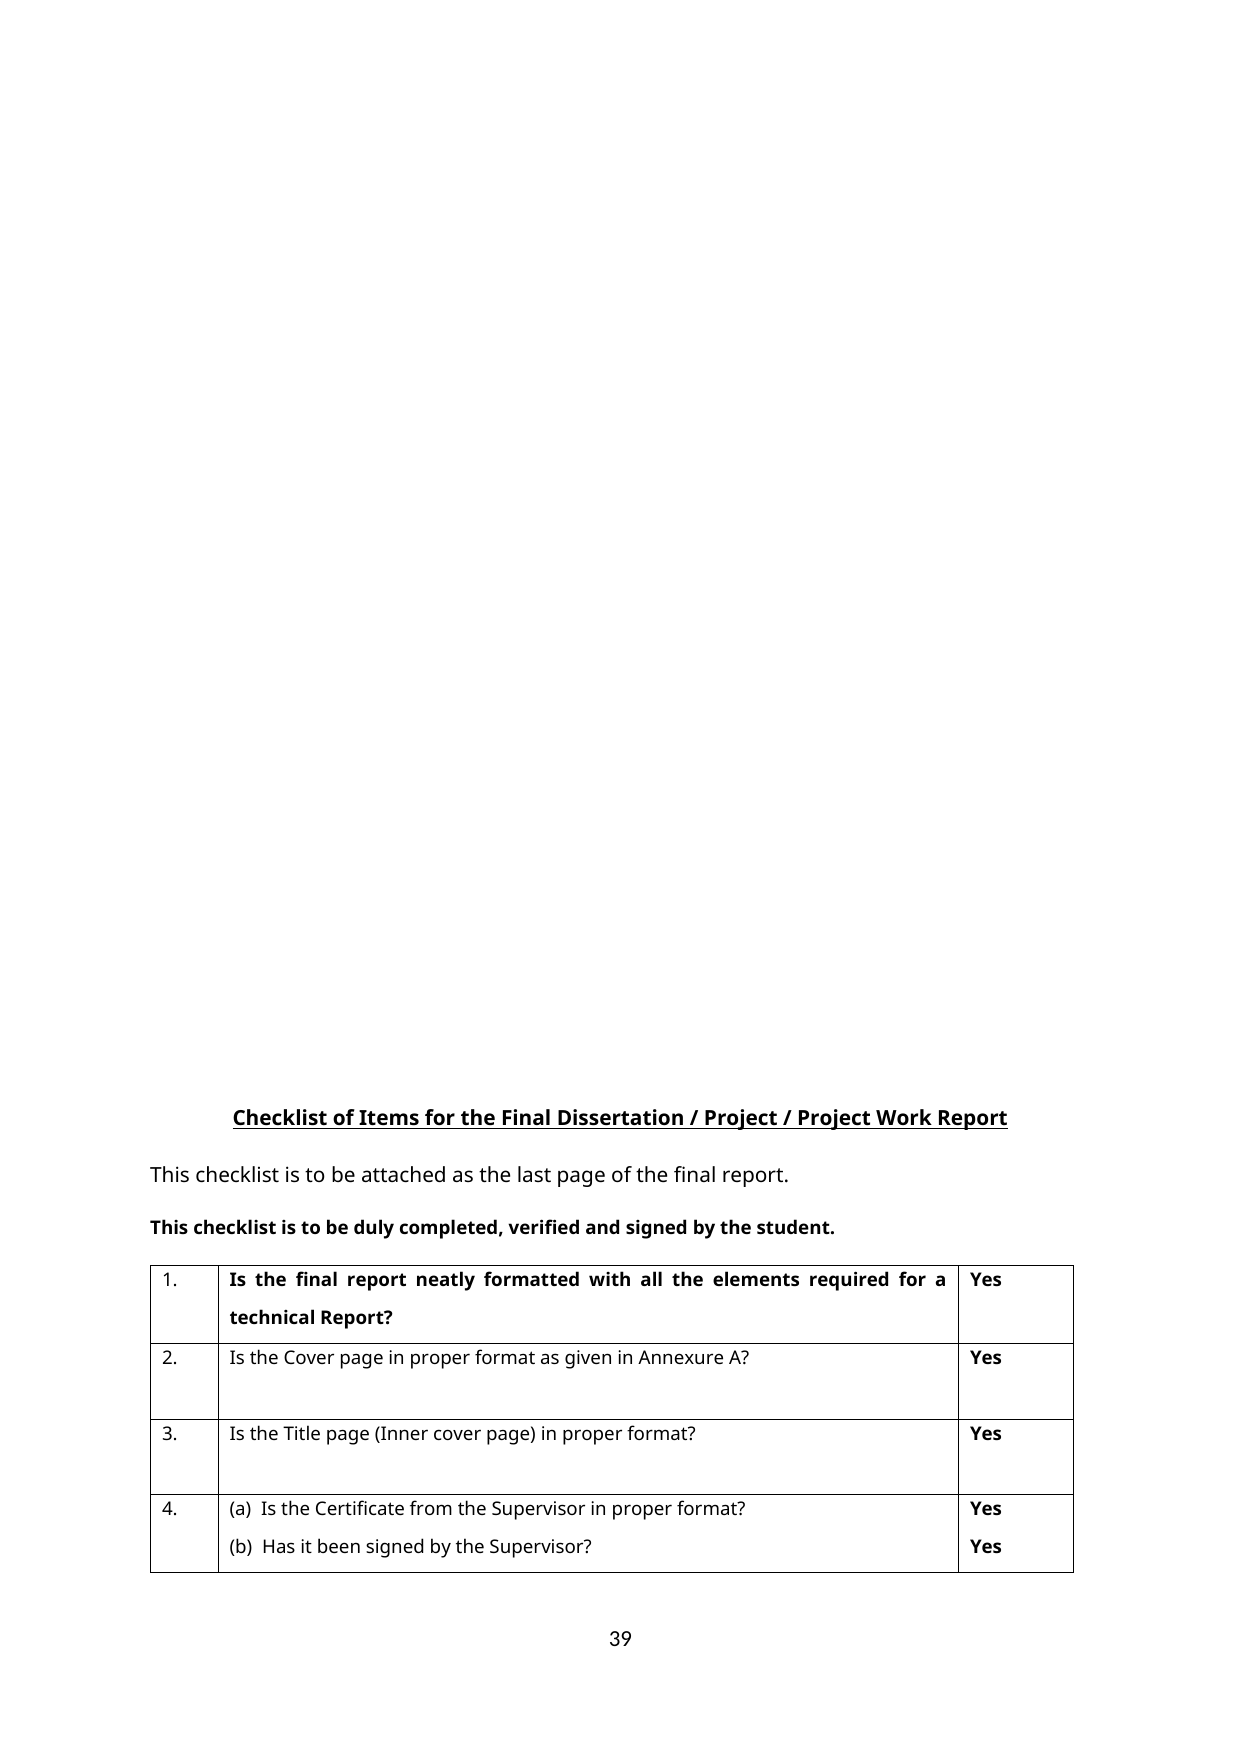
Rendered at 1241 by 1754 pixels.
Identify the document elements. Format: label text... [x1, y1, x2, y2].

text This checklist is to be attached as the last page of the final report. [150, 1160, 1090, 1189]
table_cell [151, 1344, 218, 1419]
table_header [151, 1266, 218, 1343]
table_cell Is the Title page (Inner cover page) in proper format? [219, 1420, 958, 1494]
table_cell Yes Yes [959, 1495, 1073, 1572]
text Checklist of Items for the Final Dissertation / Project / Project Work Report [150, 1103, 1090, 1132]
text This checklist is to be duly completed, verified and signed by the student. [150, 1214, 1090, 1240]
table_header Is the final report neatly formatted with all the elements required for a technical Report? [219, 1266, 958, 1343]
table_cell (a) Is the Certificate from the Supervisor in proper format? (b) Has it been signed by the Supervisor? [219, 1495, 958, 1572]
table_header Yes [959, 1266, 1073, 1343]
table_cell [151, 1495, 218, 1572]
table_cell Is the Cover page in proper format as given in Annexure A? [219, 1344, 958, 1419]
table_cell Yes [959, 1420, 1073, 1494]
table_cell [151, 1420, 218, 1494]
table_cell Yes [959, 1344, 1073, 1419]
